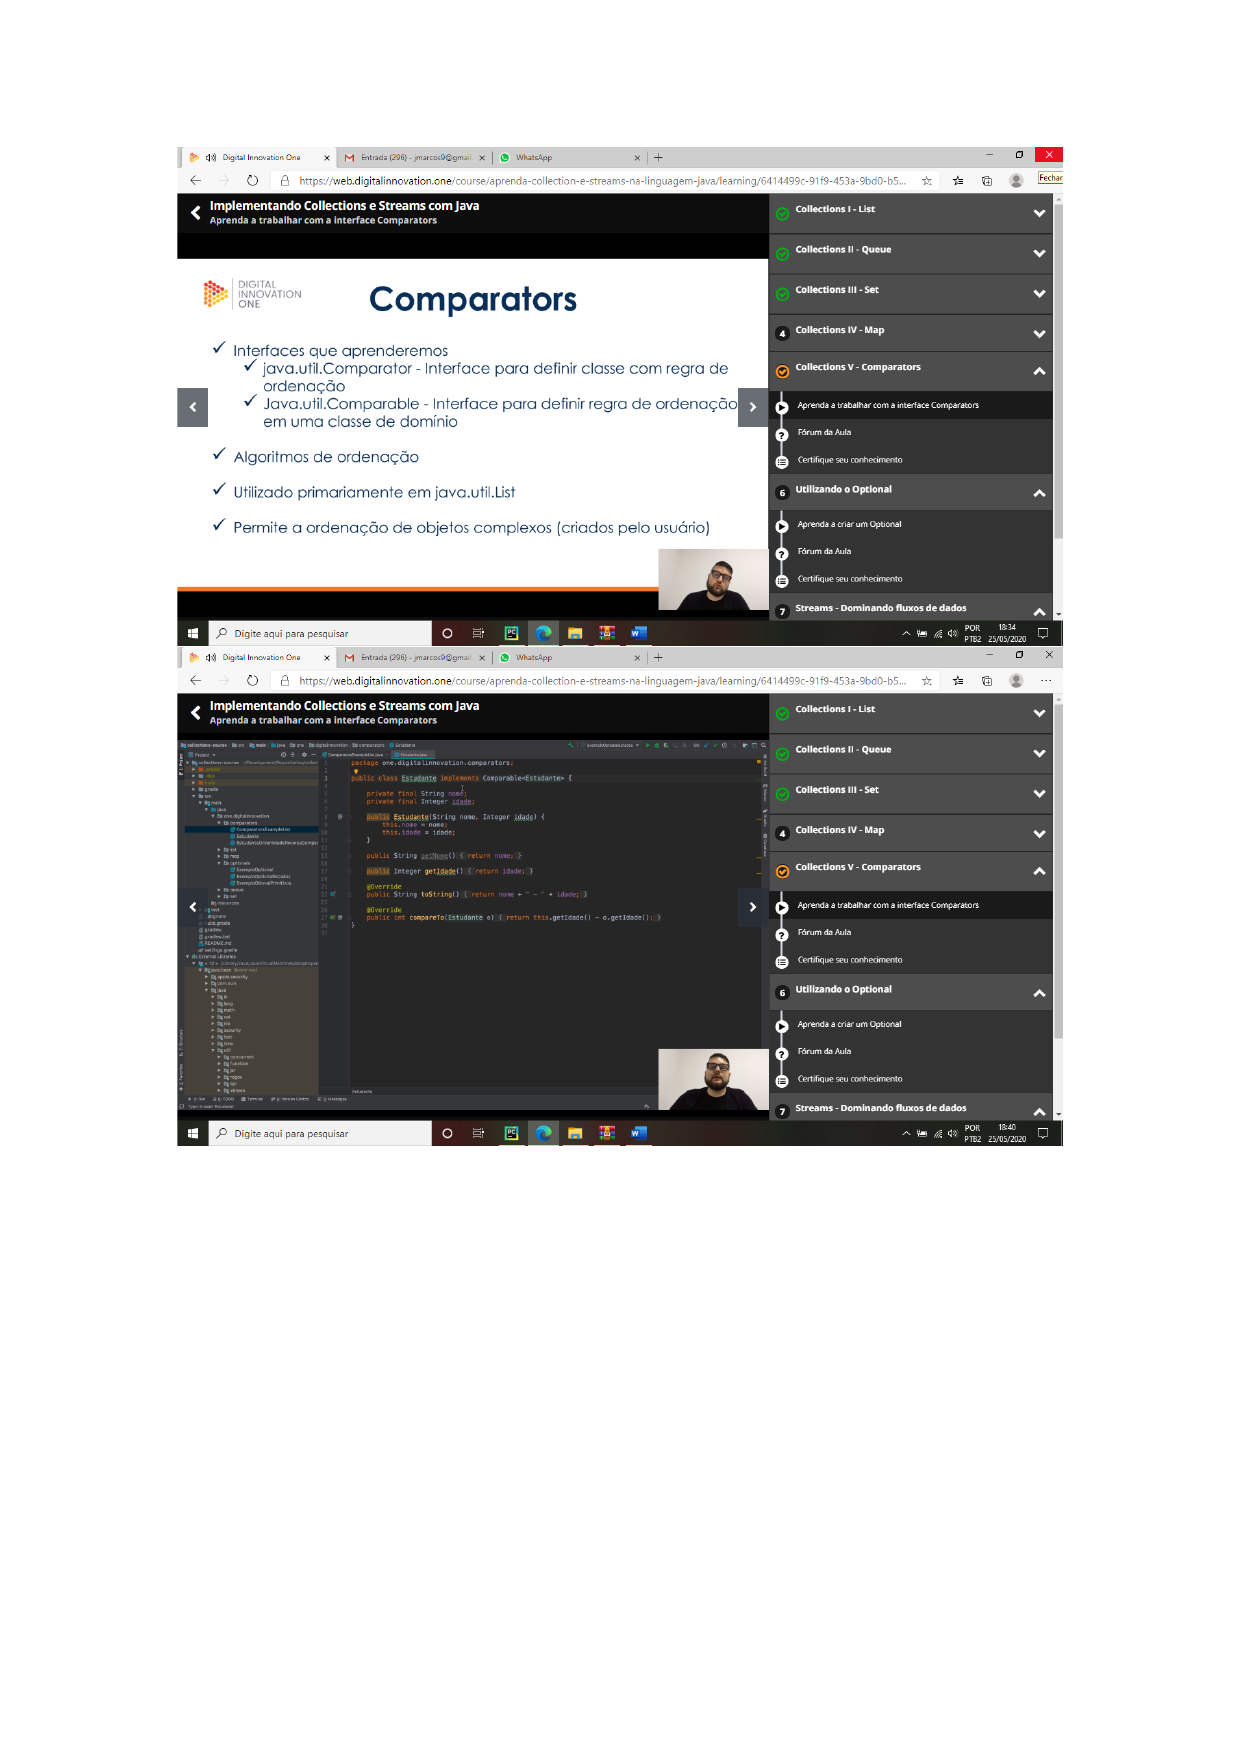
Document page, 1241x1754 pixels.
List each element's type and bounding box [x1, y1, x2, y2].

picture [177, 647, 1063, 1146]
picture [177, 147, 1063, 646]
